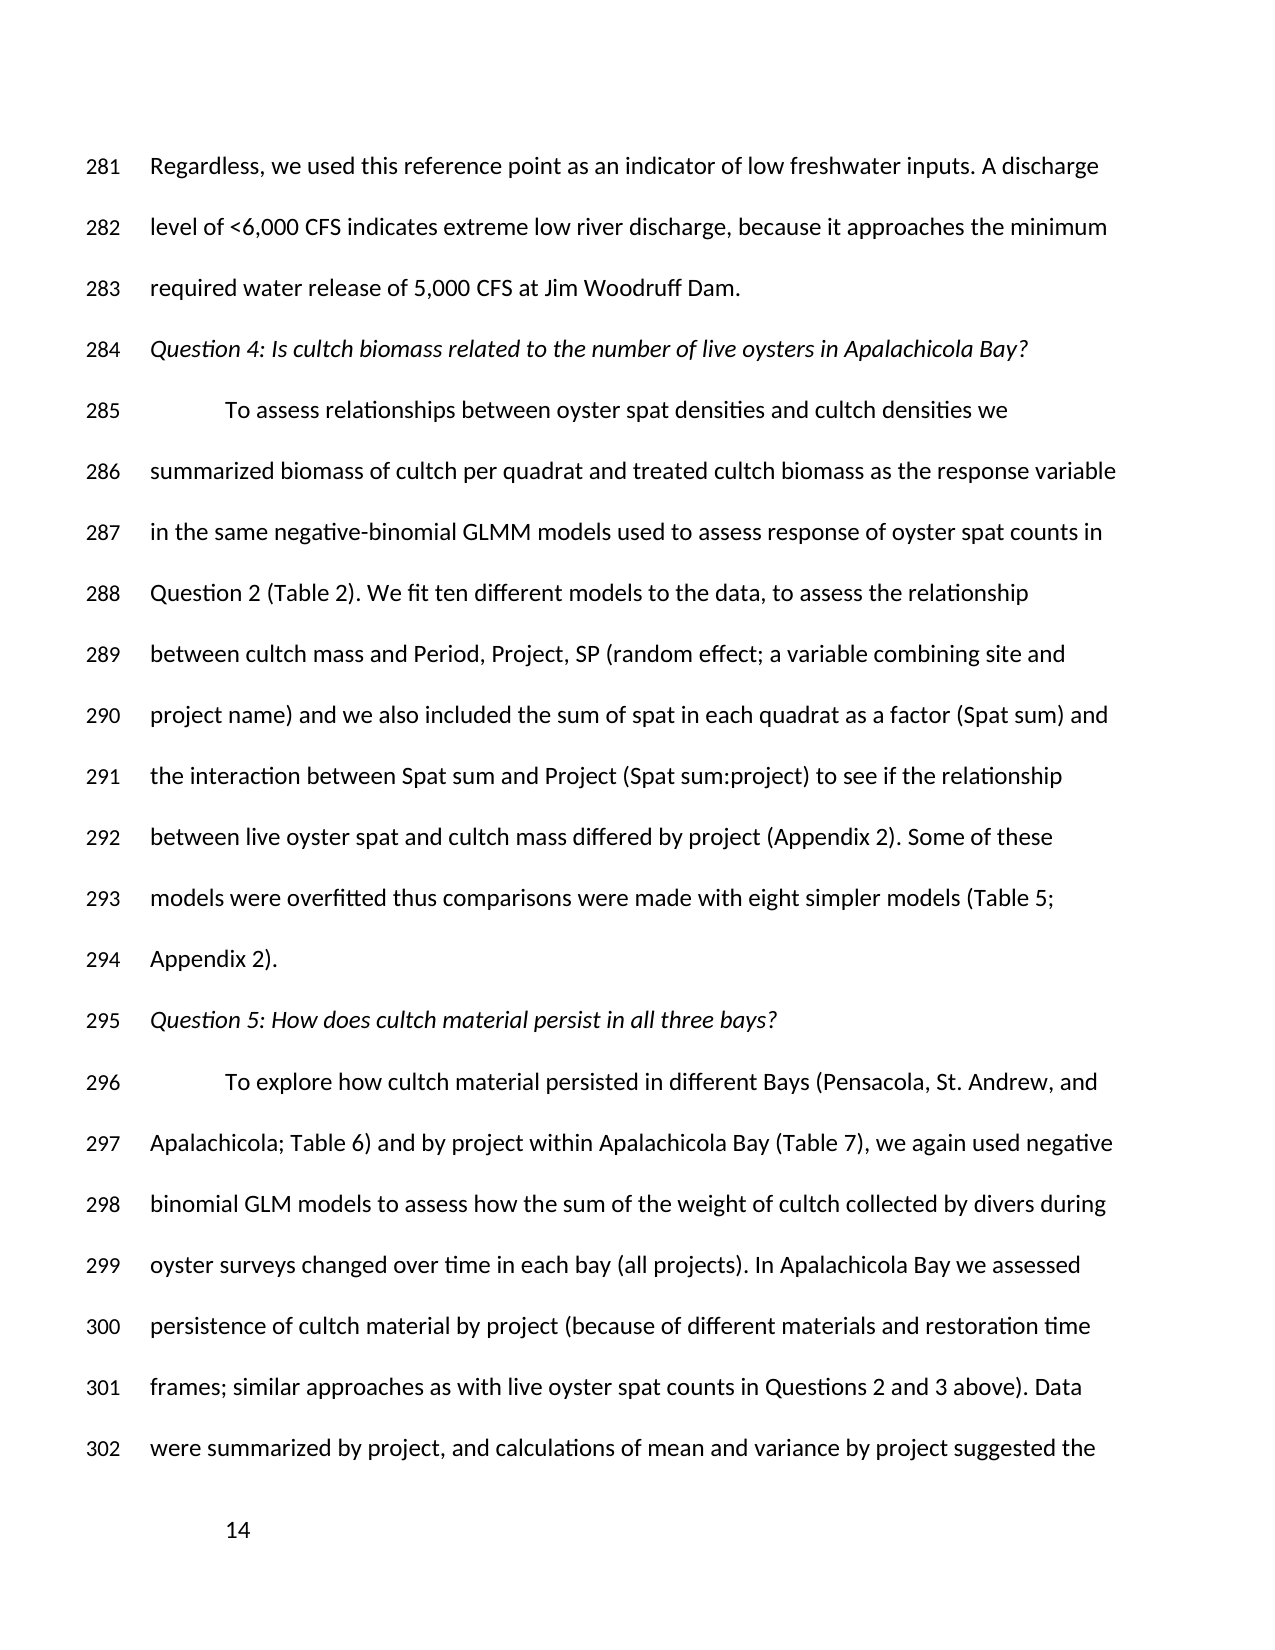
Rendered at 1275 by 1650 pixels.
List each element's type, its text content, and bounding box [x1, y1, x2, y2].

text Question 5: How does cultch material persist in all three bays? [150, 1004, 1125, 1035]
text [150, 150, 1125, 303]
text Question 4: Is cultch biomass related to the number of live oysters in Apalachicola Bay? [150, 333, 1125, 364]
text To assess relationships between oyster spat densities and cultch densities we summarized biomass of cultch per quadrat and treated cultch biomass as the response variable in the same negative-binomial GLMM models used to assess response of oyster spat counts in Question 2 (Table 2). We fit ten different models to the data, to assess the relationship between cultch mass and Period, Project, SP (random effect; a variable combining site and project name) and we also included the sum of spat in each quadrat as a factor (Spat sum) and the interaction between Spat sum and Project (Spat sum:project) to see if the relationship between live oyster spat and cultch mass differed by project (Appendix 2). Some of these models were overfitted thus comparisons were made with eight simpler models (Table 5; Appendix 2). [150, 394, 1125, 974]
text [150, 1066, 1125, 1462]
